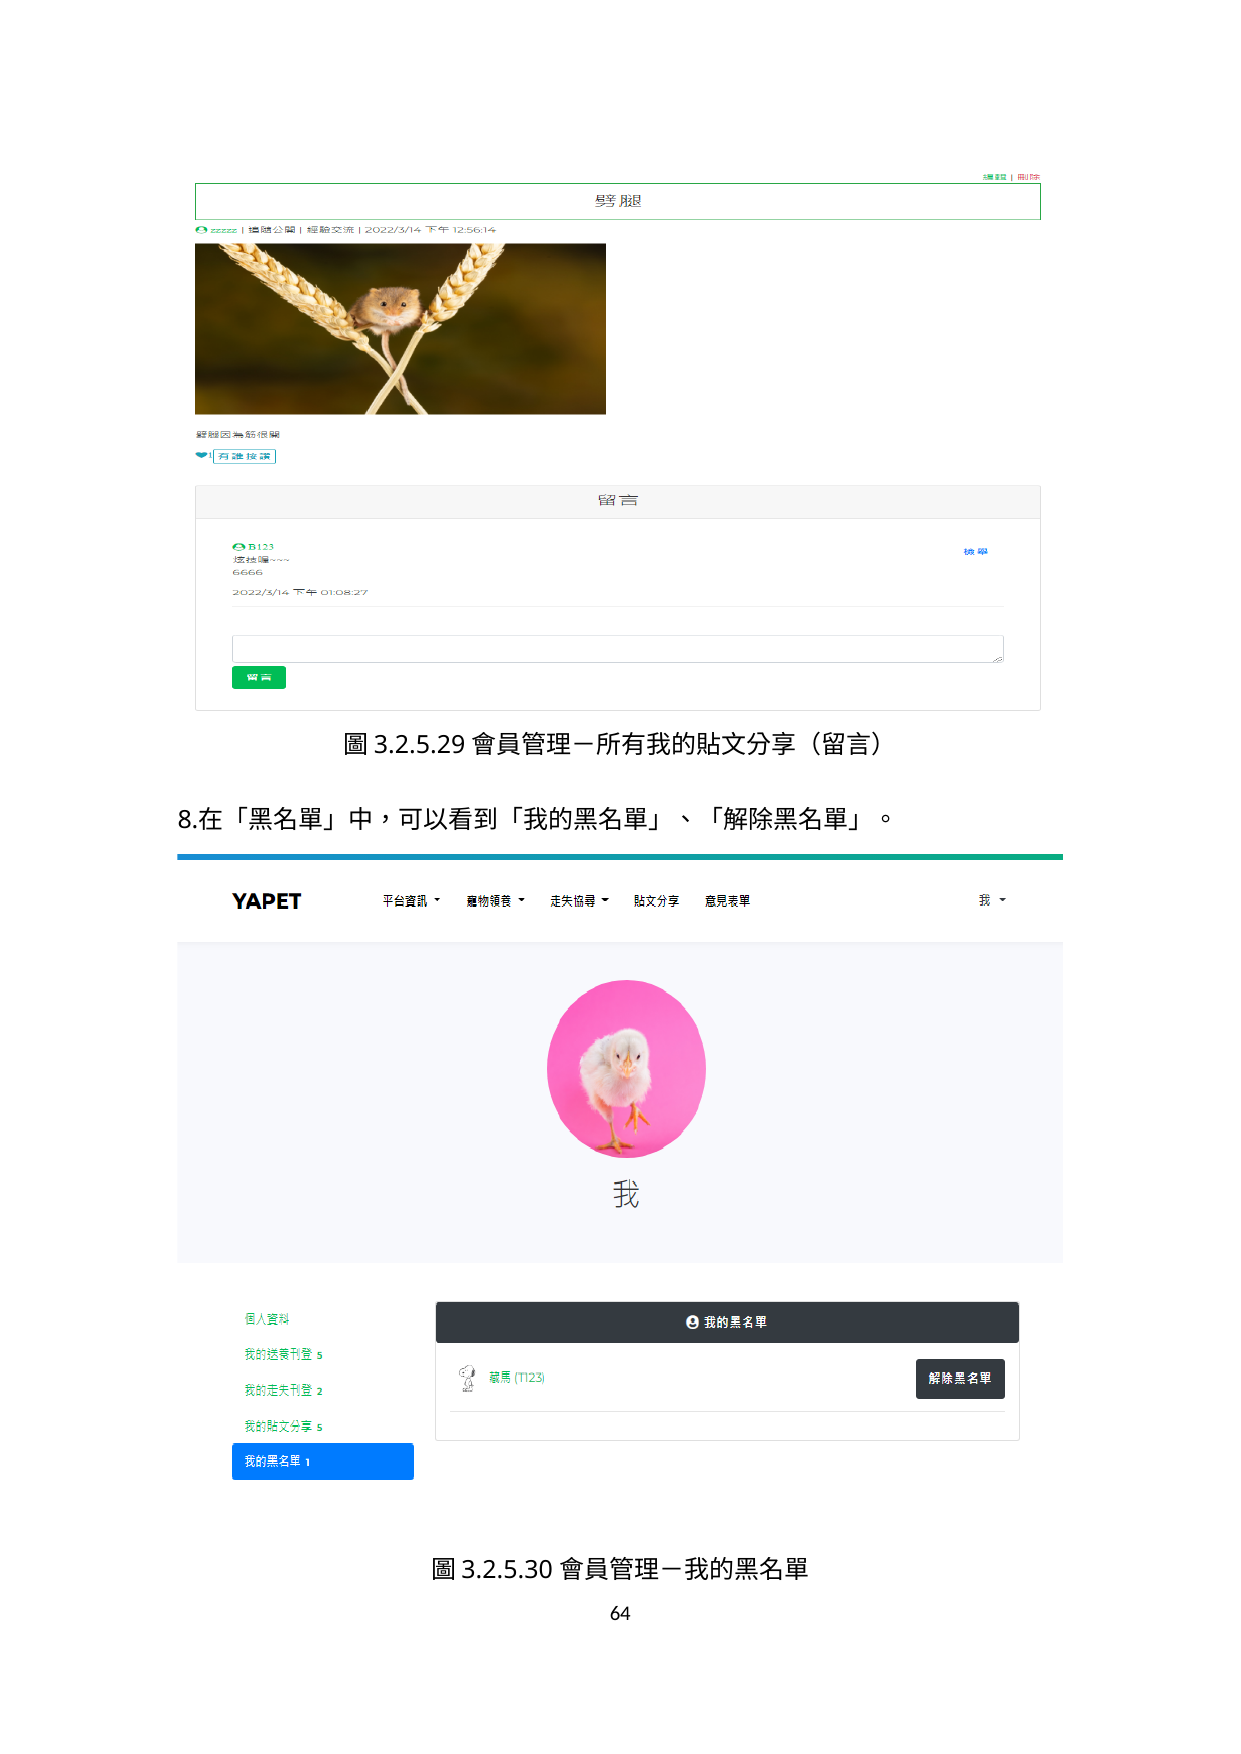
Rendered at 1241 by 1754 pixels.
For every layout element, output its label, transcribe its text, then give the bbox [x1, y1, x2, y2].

picture [177, 854, 1063, 1531]
picture [177, 161, 1063, 714]
text 圖3.2.5.30 會員管理－我的黑名單 [177, 1549, 1063, 1586]
text 圖3.2.5.29 會員管理－所有我的貼文分享（留言） [177, 724, 1063, 761]
text 8.在「黑名單」中，可以看到「我的黑名單」、「解除黑名單」。 [177, 799, 1063, 836]
